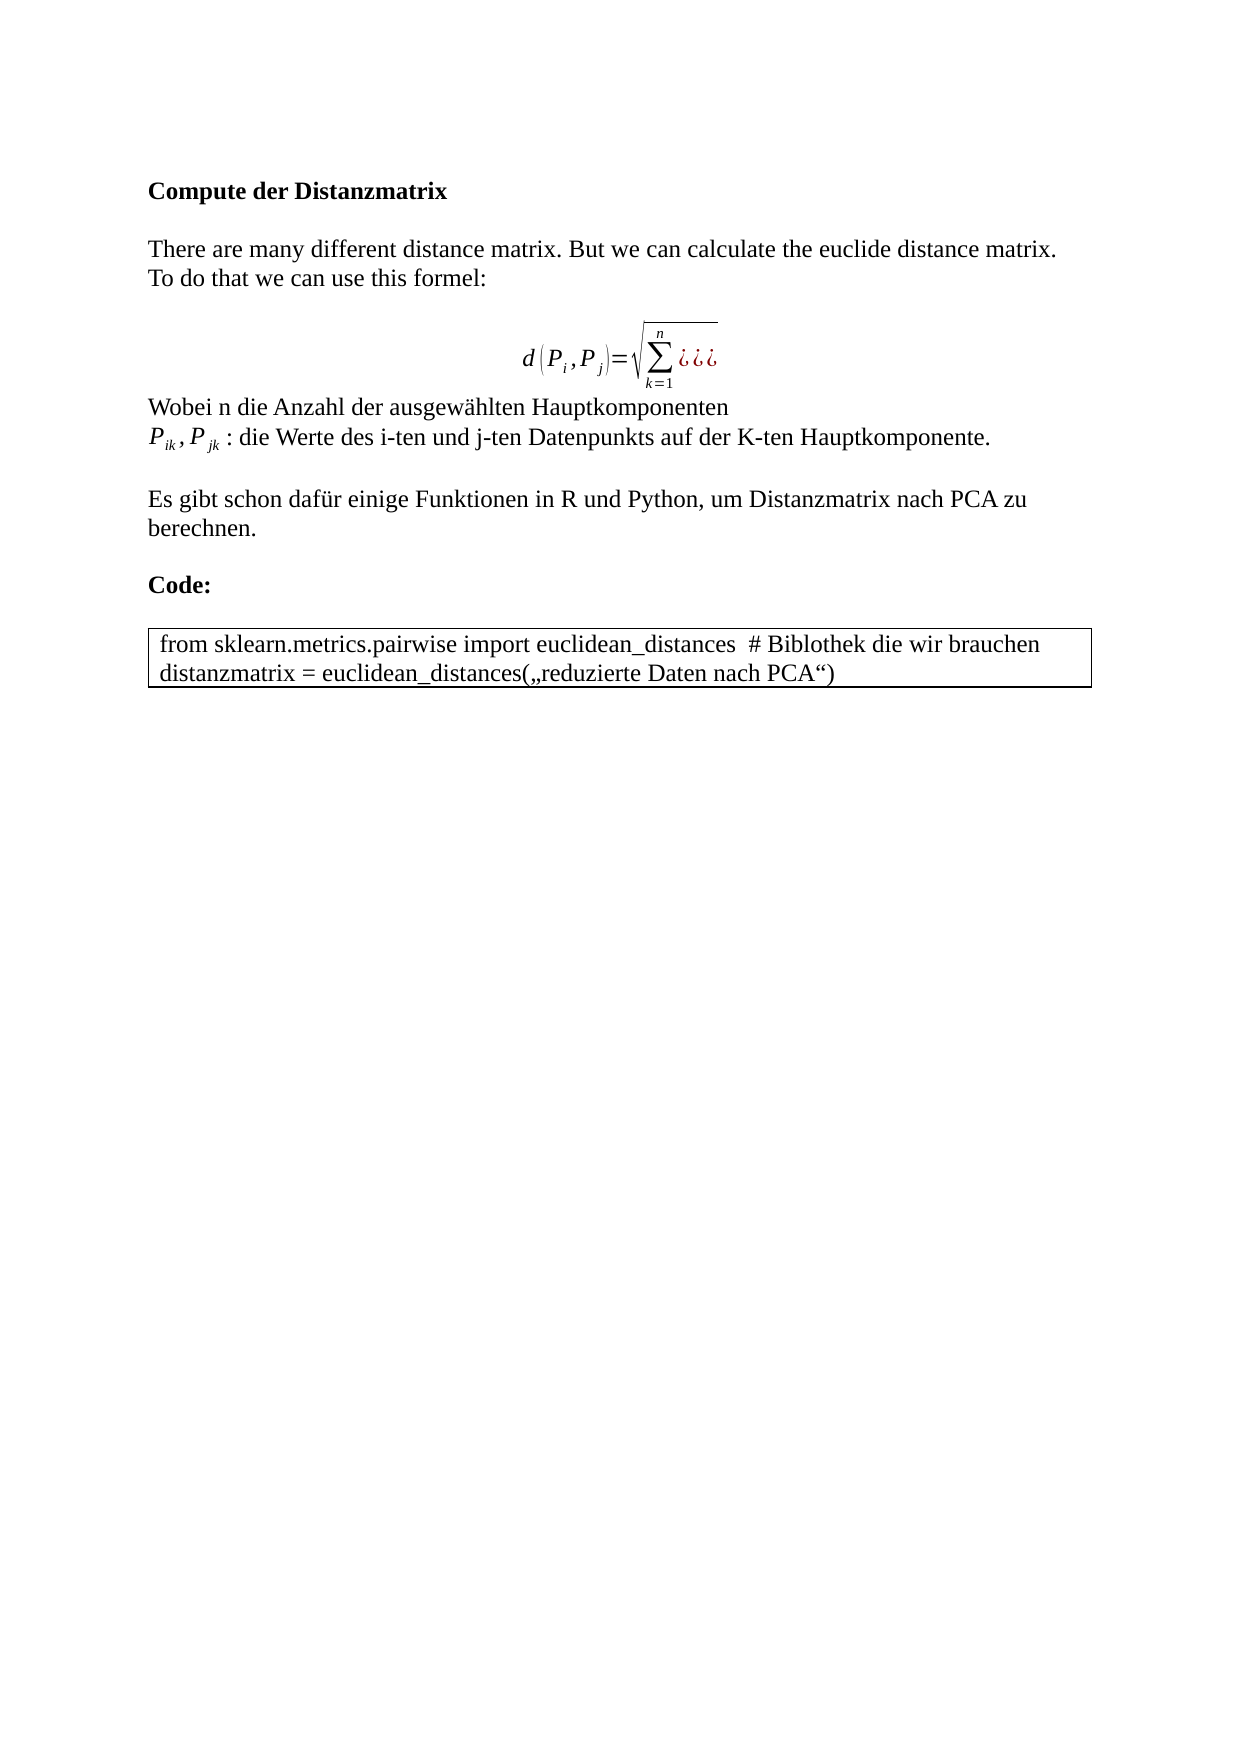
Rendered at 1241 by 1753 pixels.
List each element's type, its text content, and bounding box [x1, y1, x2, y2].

text Wobei n die Anzahl der ausgewählten Hauptkomponenten [148, 392, 1093, 421]
text There are many different distance matrix. But we can calculate the euclide distance matrix. [148, 234, 1093, 263]
text Es gibt schon dafür einige Funktionen in R und Python, um Distanzmatrix nach PCA zu berechnen. [148, 484, 1093, 542]
text : die Werte des i-ten und j-ten Datenpunkts auf der K-ten Hauptkomponente. [148, 421, 1093, 455]
text Code: [148, 570, 1093, 599]
text Compute der Distanzmatrix [148, 176, 1093, 205]
text To do that we can use this formel: [148, 263, 1093, 291]
table_header from sklearn.metrics.pairwise import euclidean_distances # Biblothek die wir brauchen distanzmatrix = euclidean_distances(„reduzierte Daten nach PCA“) [149, 629, 1091, 686]
